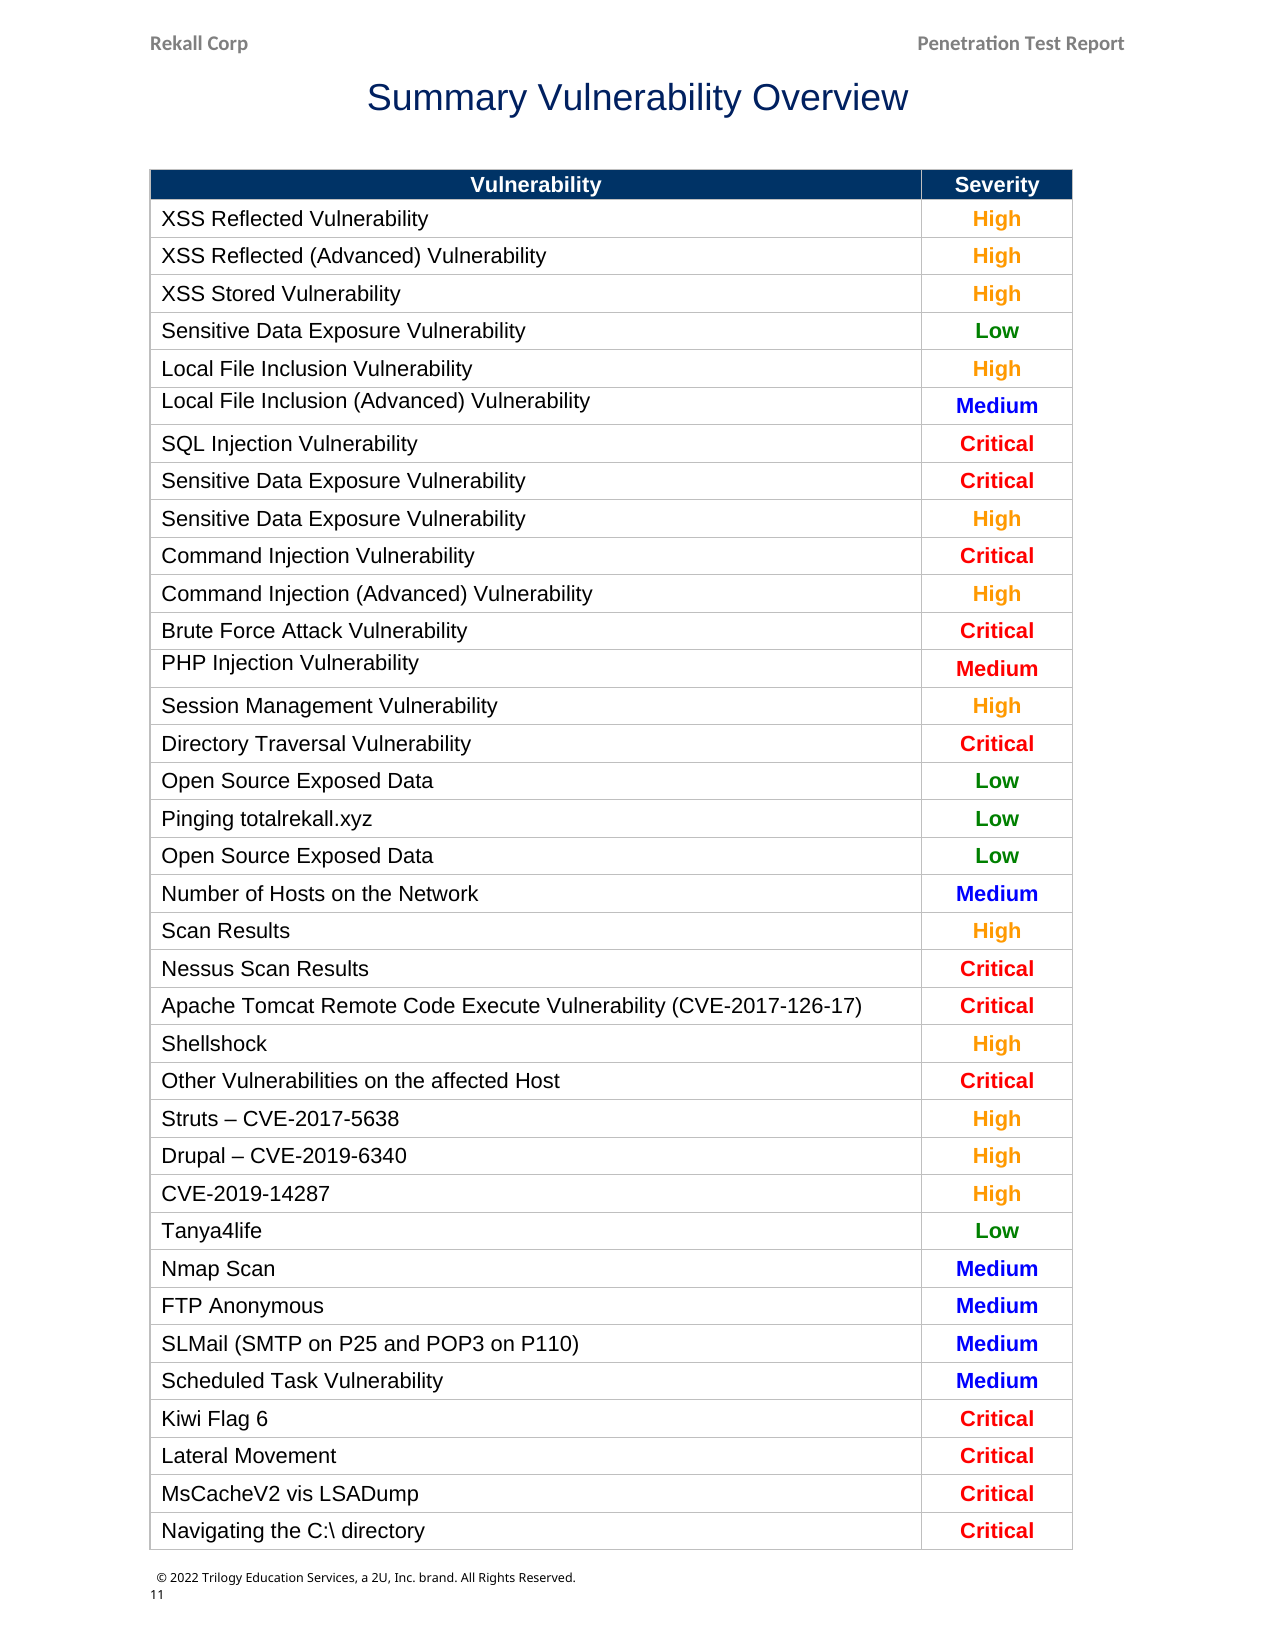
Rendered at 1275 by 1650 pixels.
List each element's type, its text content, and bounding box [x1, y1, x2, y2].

table_cell Low [922, 763, 1072, 799]
table_cell FTP Anonymous [151, 1288, 921, 1324]
table_cell XSS Reflected (Advanced) Vulnerability [151, 238, 921, 274]
table_cell Low [922, 838, 1072, 874]
table_cell High [922, 688, 1072, 724]
table_cell Critical [922, 1400, 1072, 1437]
table_cell Low [922, 1213, 1072, 1249]
table_cell Lateral Movement [151, 1438, 921, 1474]
table_cell Tanya4life [151, 1213, 921, 1249]
table_cell Critical [922, 538, 1072, 574]
table_cell High [922, 238, 1072, 274]
table_cell Nessus Scan Results [151, 950, 921, 987]
table_cell High [922, 500, 1072, 537]
table_cell Struts – CVE-2017-5638 [151, 1100, 921, 1137]
table_cell High [922, 1175, 1072, 1212]
table_cell Critical [922, 425, 1072, 462]
table_cell Medium [922, 1288, 1072, 1324]
table_cell Sensitive Data Exposure Vulnerability [151, 463, 921, 499]
table_header Vulnerability [151, 170, 921, 199]
table_cell Critical [922, 1513, 1072, 1549]
table_cell High [922, 575, 1072, 612]
table_cell Pinging totalrekall.xyz [151, 800, 921, 837]
table_cell Scheduled Task Vulnerability [151, 1363, 921, 1399]
table_cell Navigating the C:\ directory [151, 1513, 921, 1549]
table_cell Brute Force Attack Vulnerability [151, 613, 921, 649]
table_cell Medium [922, 650, 1072, 687]
table_cell PHP Injection Vulnerability [151, 650, 921, 687]
table_cell Critical [922, 725, 1072, 762]
table_cell Command Injection Vulnerability [151, 538, 921, 574]
table_cell Medium [922, 875, 1072, 912]
table_cell Command Injection (Advanced) Vulnerability [151, 575, 921, 612]
table_cell Low [922, 313, 1072, 349]
table_cell High [922, 913, 1072, 949]
table_cell High [922, 350, 1072, 387]
table_cell Local File Inclusion Vulnerability [151, 350, 921, 387]
table_cell Scan Results [151, 913, 921, 949]
table_cell MsCacheV2 vis LSADump [151, 1475, 921, 1512]
subtitle Summary Vulnerability Overview [150, 75, 1125, 118]
table_cell Drupal – CVE-2019-6340 [151, 1138, 921, 1174]
table_cell Medium [922, 1363, 1072, 1399]
table_cell Critical [922, 463, 1072, 499]
table_cell High [922, 1025, 1072, 1062]
table_cell Critical [922, 1438, 1072, 1474]
table_cell High [922, 1100, 1072, 1137]
table_cell High [922, 200, 1072, 237]
table_cell Critical [922, 1063, 1072, 1099]
table_header Severity [922, 170, 1072, 199]
table_cell XSS Reflected Vulnerability [151, 200, 921, 237]
table_cell Nmap Scan [151, 1250, 921, 1287]
table_cell Sensitive Data Exposure Vulnerability [151, 500, 921, 537]
table_cell Critical [922, 1475, 1072, 1512]
table_cell Other Vulnerabilities on the affected Host [151, 1063, 921, 1099]
table_cell SLMail (SMTP on P25 and POP3 on P110) [151, 1325, 921, 1362]
table_cell Low [922, 800, 1072, 837]
table_cell Medium [922, 1325, 1072, 1362]
table_cell Kiwi Flag 6 [151, 1400, 921, 1437]
table_cell Session Management Vulnerability [151, 688, 921, 724]
table_cell XSS Stored Vulnerability [151, 275, 921, 312]
table_cell Critical [922, 950, 1072, 987]
table_cell Open Source Exposed Data [151, 763, 921, 799]
table_cell Local File Inclusion (Advanced) Vulnerability [151, 388, 921, 424]
table_cell High [922, 275, 1072, 312]
table_cell SQL Injection Vulnerability [151, 425, 921, 462]
table_cell Open Source Exposed Data [151, 838, 921, 874]
table_cell Directory Traversal Vulnerability [151, 725, 921, 762]
table_cell Critical [922, 988, 1072, 1024]
table_cell Medium [922, 388, 1072, 424]
table_cell Number of Hosts on the Network [151, 875, 921, 912]
table_cell Sensitive Data Exposure Vulnerability [151, 313, 921, 349]
table_cell CVE-2019-14287 [151, 1175, 921, 1212]
table_cell Critical [922, 613, 1072, 649]
table_cell High [922, 1138, 1072, 1174]
table_cell Apache Tomcat Remote Code Execute Vulnerability (CVE-2017-126-17) [151, 988, 921, 1024]
table_cell Medium [922, 1250, 1072, 1287]
table_cell Shellshock [151, 1025, 921, 1062]
